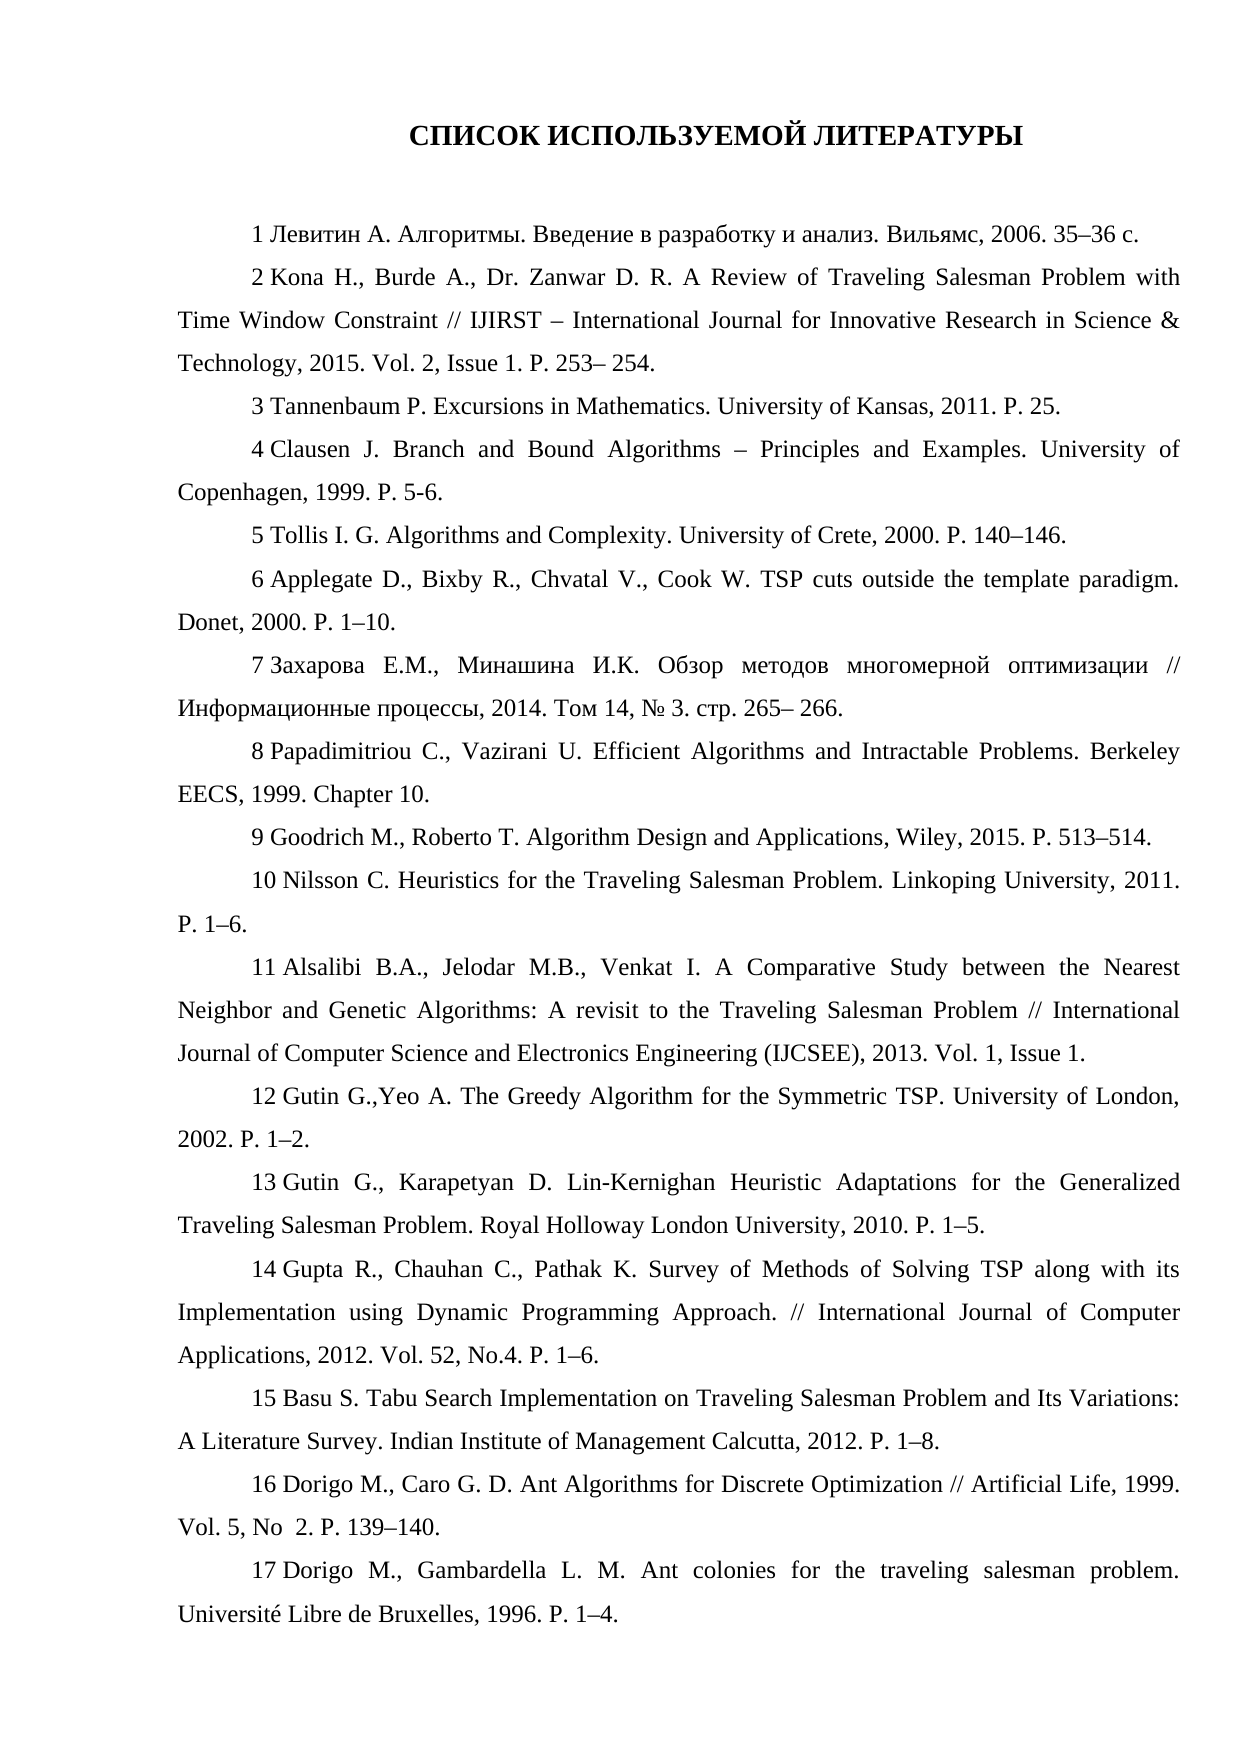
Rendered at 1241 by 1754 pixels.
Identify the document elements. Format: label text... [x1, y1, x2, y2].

list Gupta R., Chauhan C., Pathak K. Survey of Methods of Solving TSP along with its Implementation using Dynamic Programming Approach. // International Journal of Computer Applications, 2012. Vol. 52, No.4. P. 1–6. [177, 1254, 1181, 1369]
list Левитин А. Алгоритмы. Введение в разработку и анализ. Вильямс, 2006. 35–36 с. [177, 219, 1181, 247]
list Nilsson C. Heuristics for the Traveling Salesman Problem. Linkoping University, 2011. P. 1–6. [177, 866, 1181, 937]
list Applegate D., Bixby R., Chvatal V., Cook W. TSP cuts outside the template paradigm. Donet, 2000. P. 1–10. [177, 564, 1181, 636]
text СПИСОК ИСПОЛЬЗУЕМОЙ ЛИТЕРАТУРЫ [177, 118, 1181, 152]
list Захарова Е.М., Минашина И.К. Обзор методов многомерной оптимизации // Информационные процессы, 2014. Том 14, № 3. стр. 265– 266. [177, 650, 1181, 722]
list Kona H., Burde A., Dr. Zanwar D. R. A Review of Traveling Salesman Problem with Time Window Constraint // IJIRST – International Journal for Innovative Research in Science & Technology, 2015. Vol. 2, Issue 1. P. 253– 254. [177, 262, 1181, 377]
list Clausen J. Branch and Bound Algorithms – Principles and Examples. University of Copenhagen, 1999. P. 5-6. [177, 434, 1181, 506]
list Goodrich M., Roberto T. Algorithm Design and Applications, Wiley, 2015. P. 513–514. [177, 822, 1181, 851]
list Tannenbaum P. Excursions in Mathematics. University of Kansas, 2011. P. 25. [177, 391, 1181, 420]
list Basu S. Tabu Search Implementation on Traveling Salesman Problem and Its Variations: A Literature Survey. Indian Institute of Management Calcutta, 2012. P. 1–8. [177, 1383, 1181, 1455]
list Tollis I. G. Algorithms and Complexity. University of Crete, 2000. P. 140–146. [177, 521, 1181, 549]
list Dorigo M., Gambardella L. M. Ant colonies for the traveling salesman problem. Université Libre de Bruxelles, 1996. P. 1–4. [177, 1556, 1181, 1627]
list Gutin G.,Yeo A. The Greedy Algorithm for the Symmetric TSP. University of London, 2002. P. 1–2. [177, 1081, 1181, 1153]
list Alsalibi B.A., Jelodar M.B., Venkat I. A Comparative Study between the Nearest Neighbor and Genetic Algorithms: A revisit to the Traveling Salesman Problem // International Journal of Computer Science and Electronics Engineering (IJCSEE), 2013. Vol. 1, Issue 1. [177, 952, 1181, 1067]
list Papadimitriou C., Vazirani U. Efficient Algorithms and Intractable Problems. Berkeley EECS, 1999. Chapter 10. [177, 736, 1181, 808]
list Dorigo M., Caro G. D. Ant Algorithms for Discrete Optimization // Artificial Life, 1999. Vol. 5, No 2. P. 139–140. [177, 1469, 1181, 1541]
list Gutin G., Karapetyan D. Lin-Kernighan Heuristic Adaptations for the Generalized Traveling Salesman Problem. Royal Holloway London University, 2010. P. 1–5. [177, 1167, 1181, 1239]
